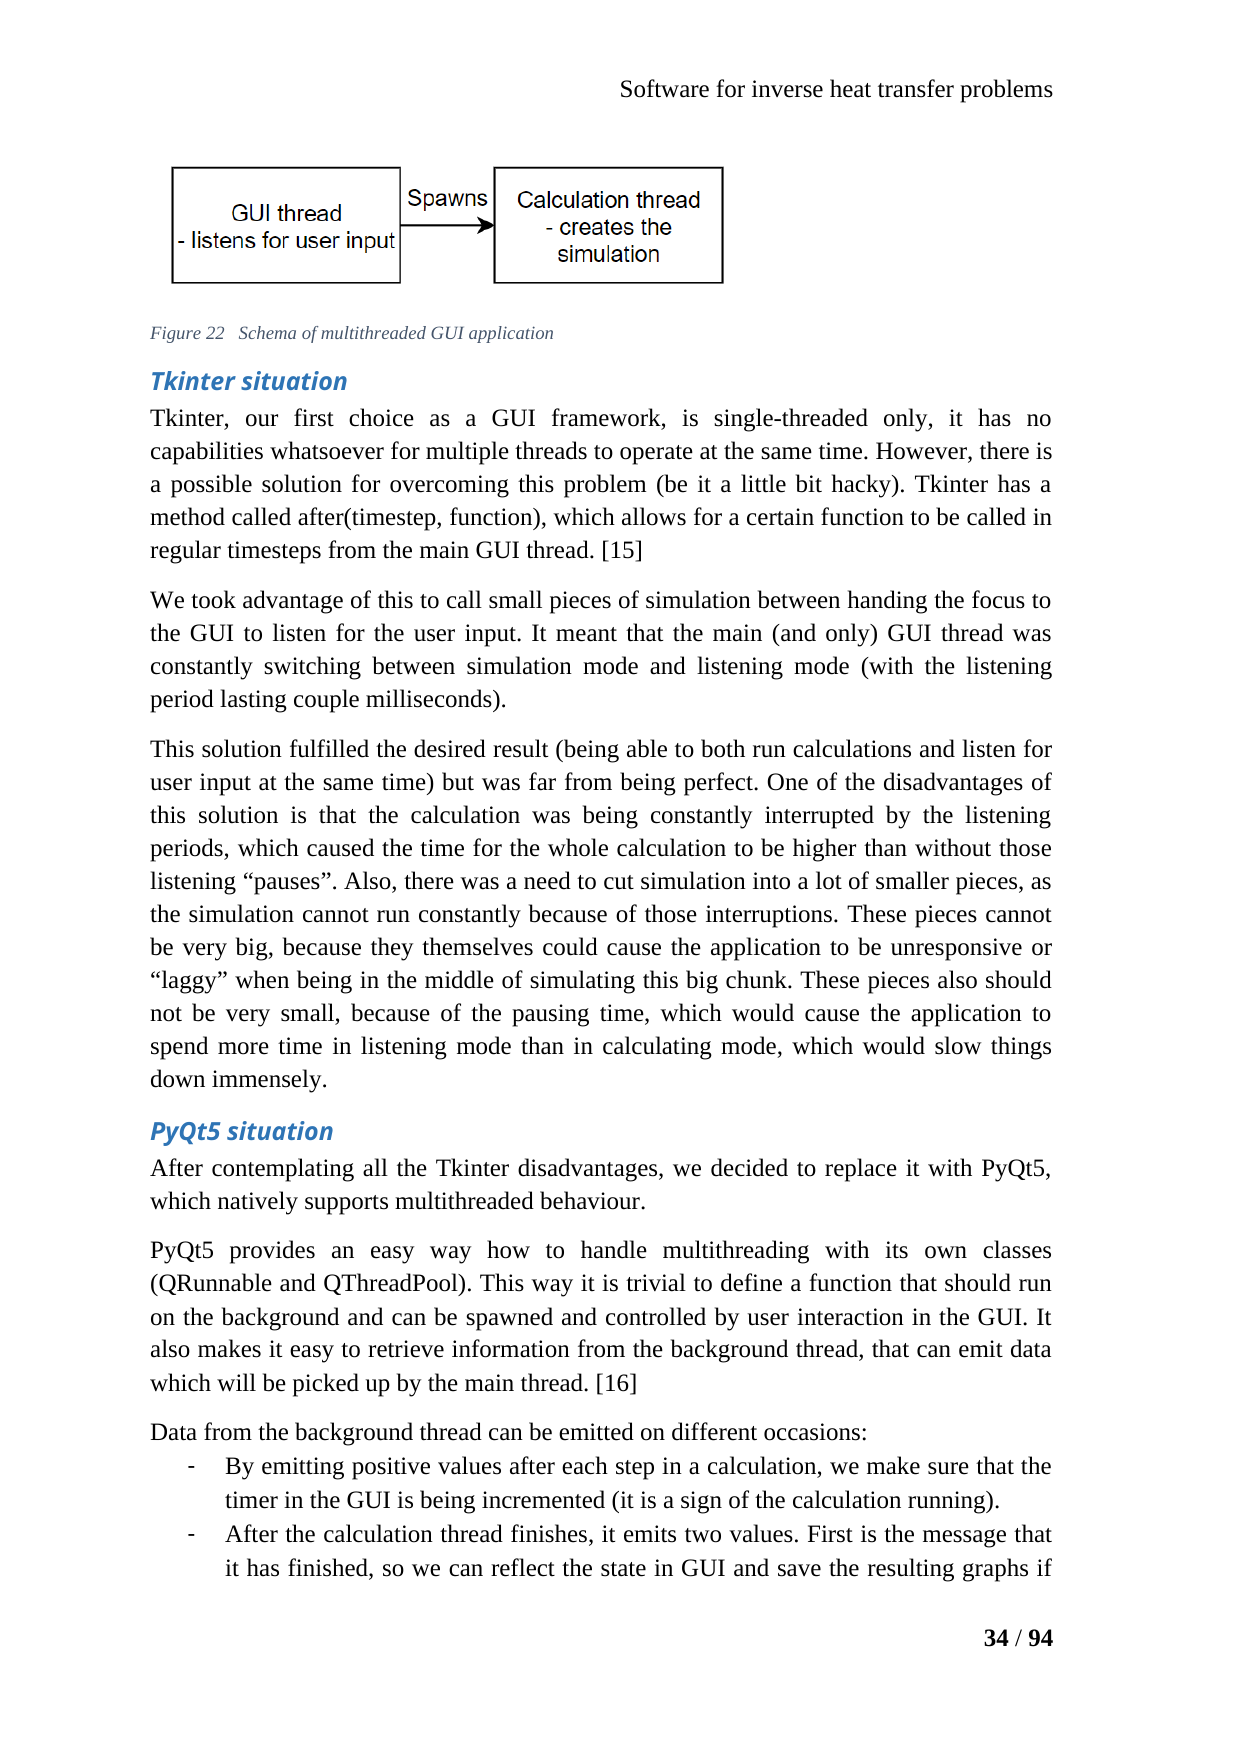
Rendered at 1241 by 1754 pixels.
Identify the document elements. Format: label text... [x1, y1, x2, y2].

text Figure 22 Schema of multithreaded GUI application [150, 322, 1053, 343]
picture [150, 150, 734, 301]
list By emitting positive values after each step in a calculation, we make sure that the timer in the GUI is being incremented (it is a sign of the calculation running). [187, 1450, 1053, 1514]
subtitle PyQt5 situation [150, 1114, 1053, 1148]
text Tkinter, our first choice as a GUI framework, is single-threaded only, it has no capabilities whatsoever for multiple threads to operate at the same time. However, there is a possible solution for overcoming this problem (be it a little bit hacky). Tkinter has a method called after(timestep, function), which allows for a certain function to be called in regular timesteps from the main GUI thread. [15] [150, 403, 1053, 564]
text After contemplating all the Tkinter disadvantages, we decided to replace it with PyQt5, which natively supports multithreaded behaviour. [150, 1153, 1053, 1214]
subtitle Tkinter situation [150, 364, 1053, 398]
text We took advantage of this to call small pieces of simulation between handing the focus to the GUI to listen for the user input. It meant that the main (and only) GUI thread was constantly switching between simulation mode and listening mode (with the listening period lasting couple milliseconds). [150, 585, 1053, 713]
text PyQt5 provides an easy way how to handle multithreading with its own classes (QRunnable and QThreadPool). This way it is trivial to define a function that should run on the background and can be spawned and controlled by user interaction in the GUI. It also makes it easy to retrieve information from the background thread, that can emit data which will be picked up by the main thread. [16] [150, 1236, 1053, 1396]
text This solution fulfilled the desired result (being able to both run calculations and listen for user input at the same time) but was far from being perfect. One of the disadvantages of this solution is that the calculation was being constantly interrupted by the listening periods, which caused the time for the whole calculation to be higher than without those listening “pauses”. Also, there was a need to cut simulation into a lot of smaller pieces, as the simulation cannot run constantly because of those interruptions. These pieces cannot be very big, because they themselves could cause the application to be unresponsive or “laggy” when being in the middle of simulating this big chunk. These pieces also should not be very small, because of the pausing time, which would cause the application to spend more time in listening mode than in calculating mode, which would slow things down immensely. [150, 734, 1053, 1093]
text Data from the background thread can be emitted on different occasions: [150, 1417, 1053, 1446]
